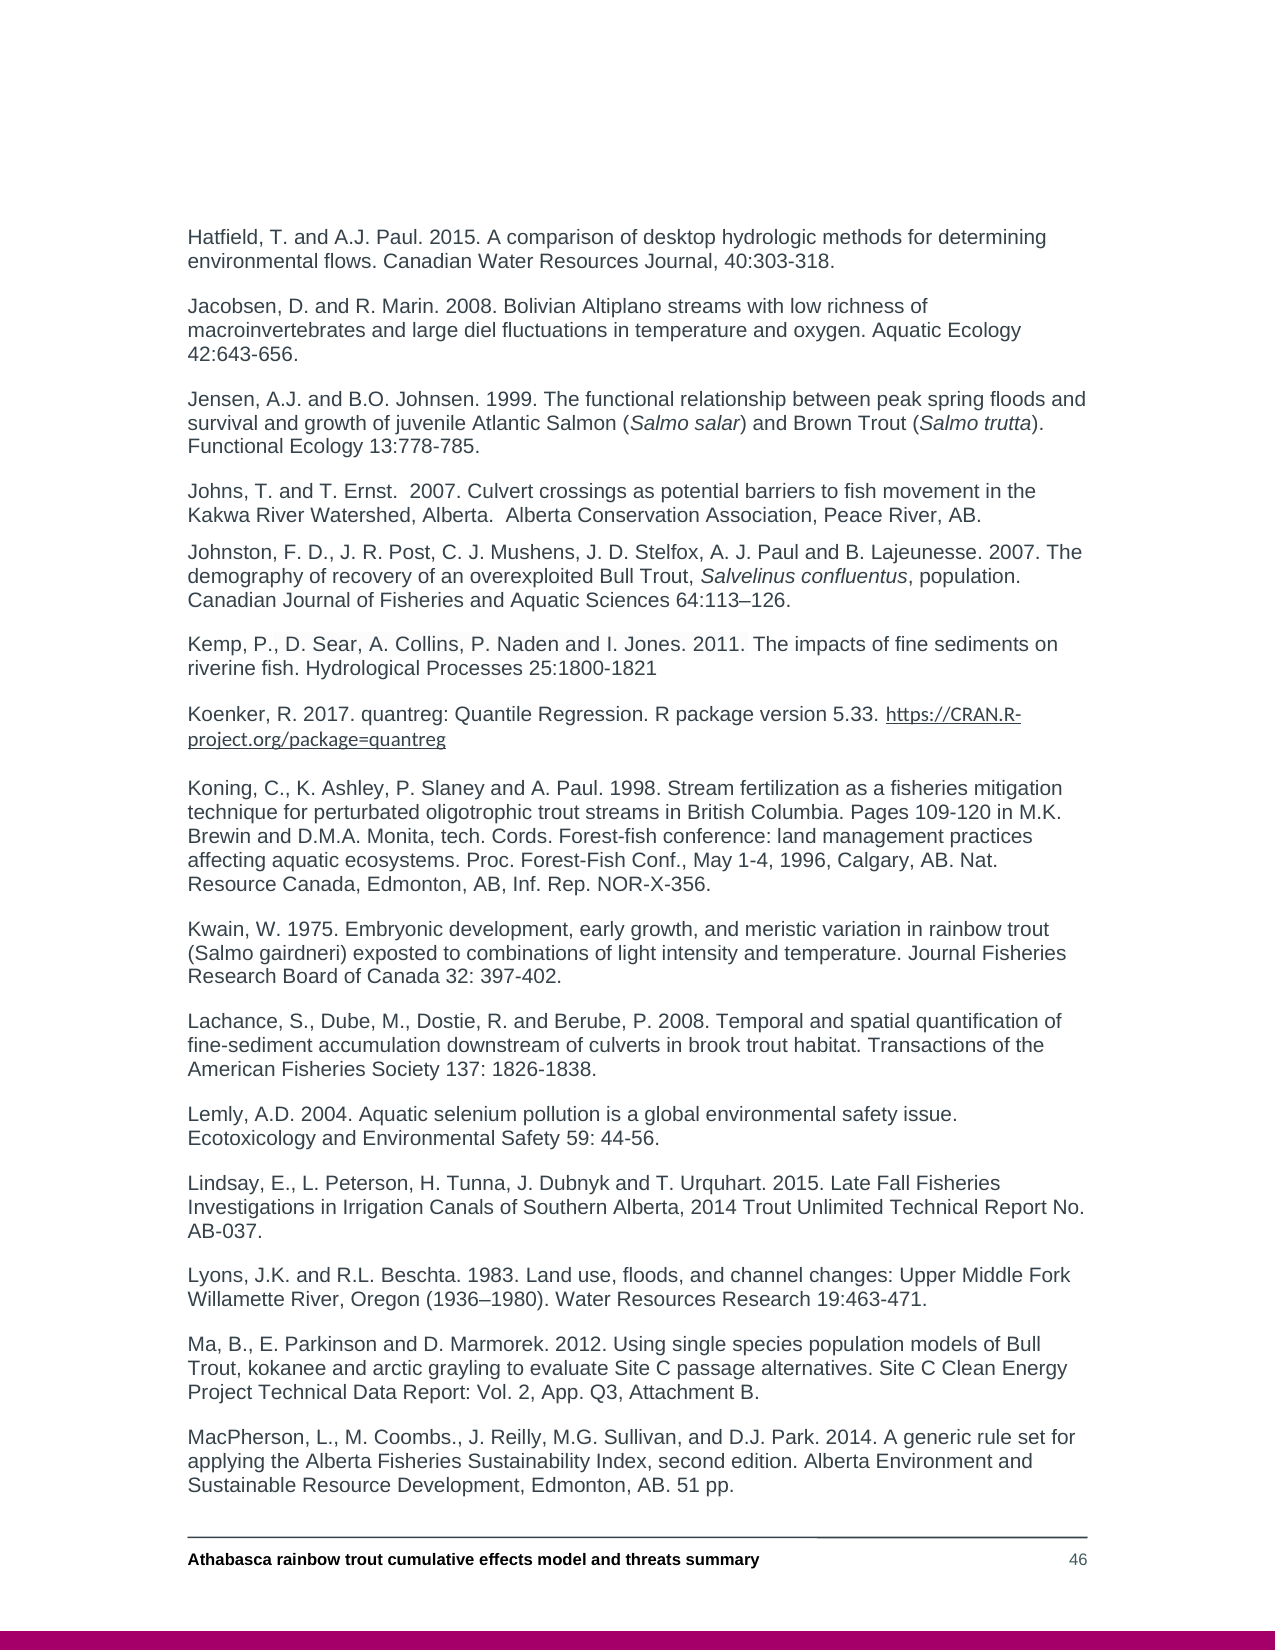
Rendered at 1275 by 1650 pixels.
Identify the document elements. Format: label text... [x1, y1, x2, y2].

text MacPherson, L., M. Coombs., J. Reilly, M.G. Sullivan, and D.J. Park. 2014. A generic rule set for applying the Alberta Fisheries Sustainability Index, second edition. Alberta Environment and Sustainable Resource Development, Edmonton, AB. 51 pp. [187, 1425, 1087, 1497]
text Ma, B., E. Parkinson and D. Marmorek. 2012. Using single species population models of Bull Trout, kokanee and arctic grayling to evaluate Site C passage alternatives. Site C Clean Energy Project Technical Data Report: Vol. 2, App. Q3, Attachment B. [187, 1332, 1087, 1404]
text Jacobsen, D. and R. Marin. 2008. Bolivian Altiplano streams with low richness of macroinvertebrates and large diel fluctuations in temperature and oxygen. Aquatic Ecology 42:643-656. [187, 294, 1087, 366]
text Kwain, W. 1975. Embryonic development, early growth, and meristic variation in rainbow trout (Salmo gairdneri) exposted to combinations of light intensity and temperature. Journal Fisheries Research Board of Canada 32: 397-402. [187, 916, 1087, 988]
text Kemp, P., D. Sear, A. Collins, P. Naden and I. Jones. 2011. The impacts of fine sediments on riverine fish. Hydrological Processes 25:1800-1821 [187, 632, 1087, 680]
text Hatfield, T. and A.J. Paul. 2015. A comparison of desktop hydrologic methods for determining environmental flows. Canadian Water Resources Journal, 40:303-318. [187, 225, 1087, 273]
text Jensen, A.J. and B.O. Johnsen. 1999. The functional relationship between peak spring floods and survival and growth of juvenile Atlantic Salmon (Salmo salar) and Brown Trout (Salmo trutta). Functional Ecology 13:778-785. [187, 386, 1087, 458]
text Lyons, J.K. and R.L. Beschta. 1983. Land use, floods, and channel changes: Upper Middle Fork Willamette River, Oregon (1936–1980). Water Resources Research 19:463-471. [187, 1263, 1087, 1311]
text Johns, T. and T. Ernst. 2007. Culvert crossings as potential barriers to fish movement in the Kakwa River Watershed, Alberta. Alberta Conservation Association, Peace River, AB. [187, 479, 1087, 527]
text Koning, C., K. Ashley, P. Slaney and A. Paul. 1998. Stream fertilization as a fisheries mitigation technique for perturbated oligotrophic trout streams in British Columbia. Pages 109-120 in M.K. Brewin and D.M.A. Monita, tech. Cords. Forest-fish conference: land management practices affecting aquatic ecosystems. Proc. Forest-Fish Conf., May 1-4, 1996, Calgary, AB. Nat. Resource Canada, Edmonton, AB, Inf. Rep. NOR-X-356. [187, 776, 1087, 896]
text Lindsay, E., L. Peterson, H. Tunna, J. Dubnyk and T. Urquhart. 2015. Late Fall Fisheries Investigations in Irrigation Canals of Southern Alberta, 2014 Trout Unlimited Technical Report No. AB-037. [187, 1171, 1087, 1242]
text Johnston, F. D., J. R. Post, C. J. Mushens, J. D. Stelfox, A. J. Paul and B. Lajeunesse. 2007. The demography of recovery of an overexploited Bull Trout, Salvelinus confluentus, population. Canadian Journal of Fisheries and Aquatic Sciences 64:113–126. [187, 539, 1087, 611]
text Lachance, S., Dube, M., Dostie, R. and Berube, P. 2008. Temporal and spatial quantification of fine-sediment accumulation downstream of culverts in brook trout habitat. Transactions of the American Fisheries Society 137: 1826-1838. [187, 1009, 1087, 1081]
text Lemly, A.D. 2004. Aquatic selenium pollution is a global environmental safety issue. Ecotoxicology and Environmental Safety 59: 44-56. [187, 1102, 1087, 1150]
text Koenker, R. 2017. quantreg: Quantile Regression. R package version 5.33. https://CRAN.R-project.org/package=quantreg [187, 701, 1087, 752]
